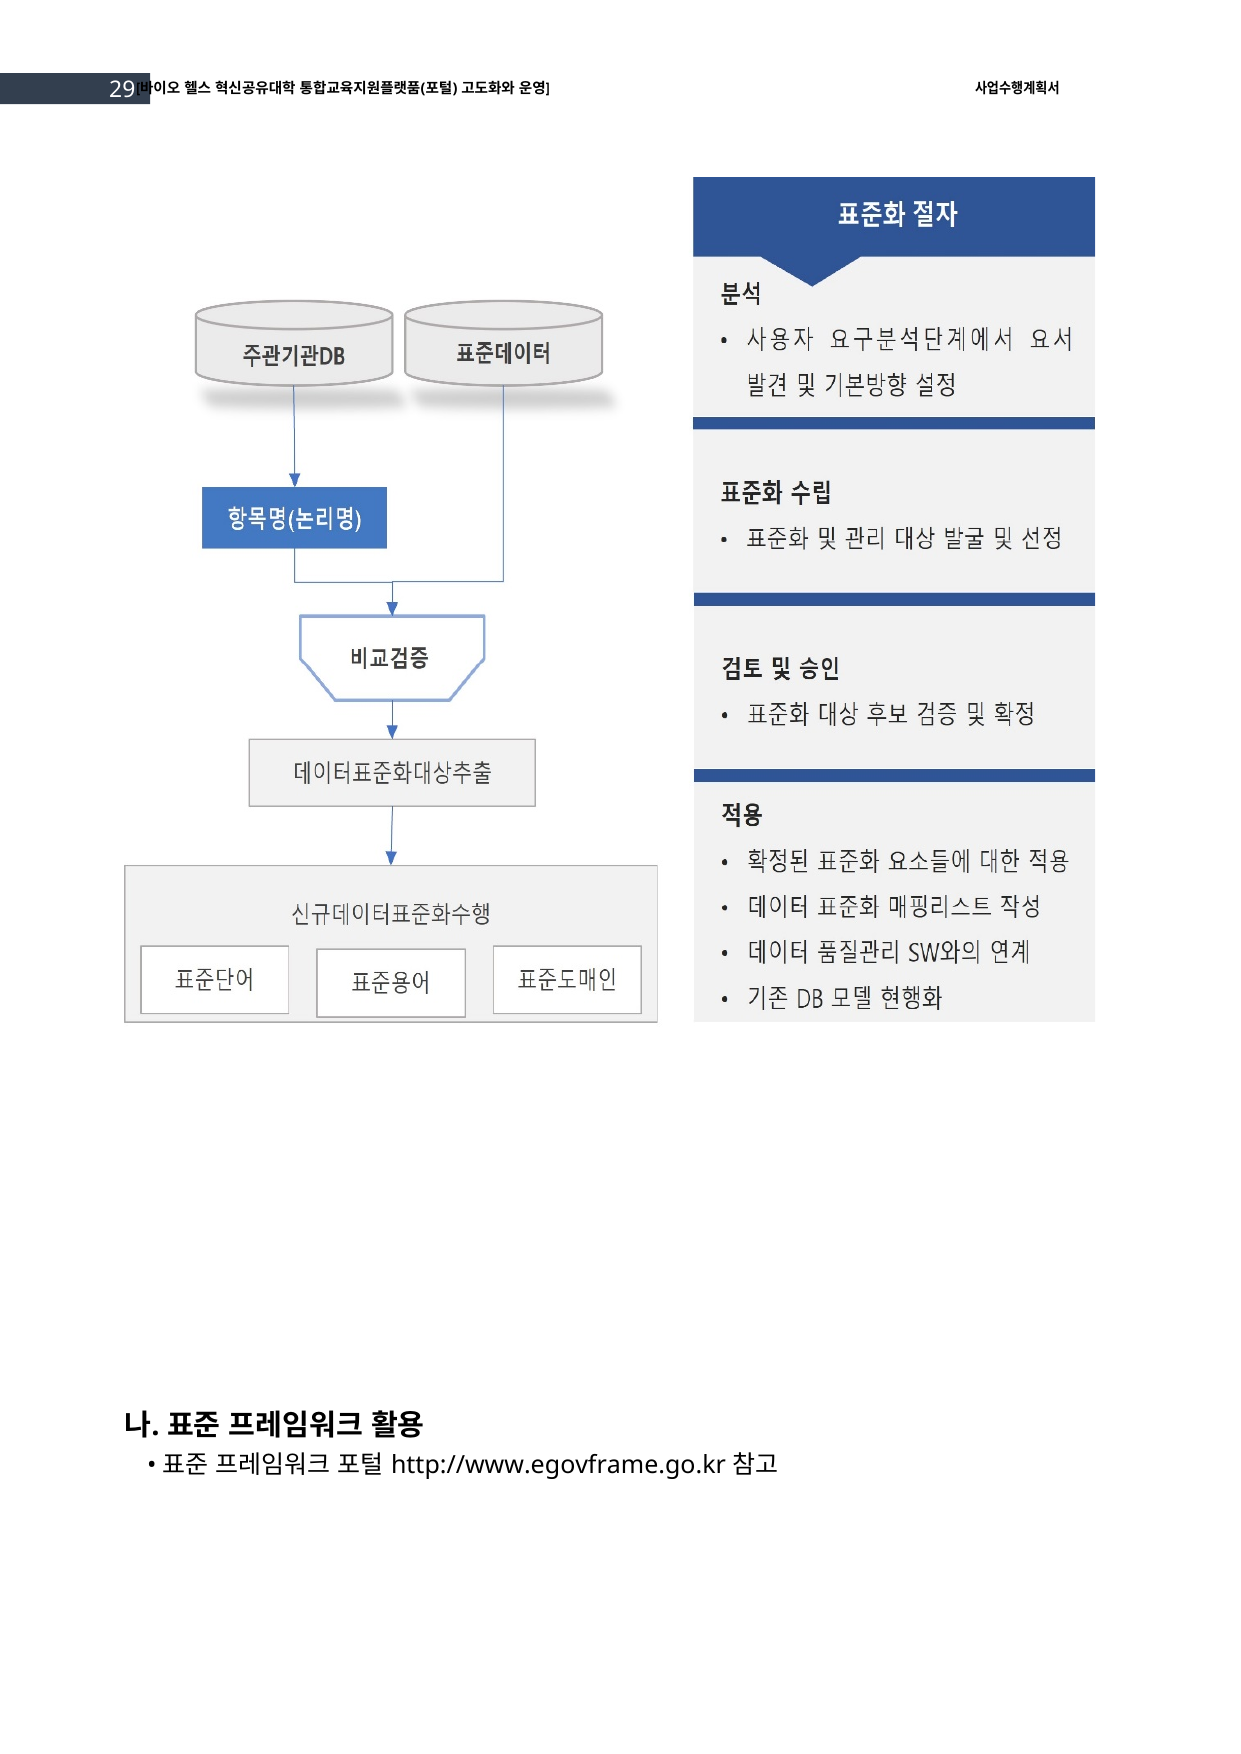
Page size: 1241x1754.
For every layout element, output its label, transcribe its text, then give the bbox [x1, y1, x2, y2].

text • 표준 프레임워크 포털 http://www.egovframe.go.kr 참고 [147, 1444, 1128, 1481]
text 나. 표준 프레임워크 활용 [124, 1402, 1128, 1444]
picture [124, 177, 1096, 1028]
